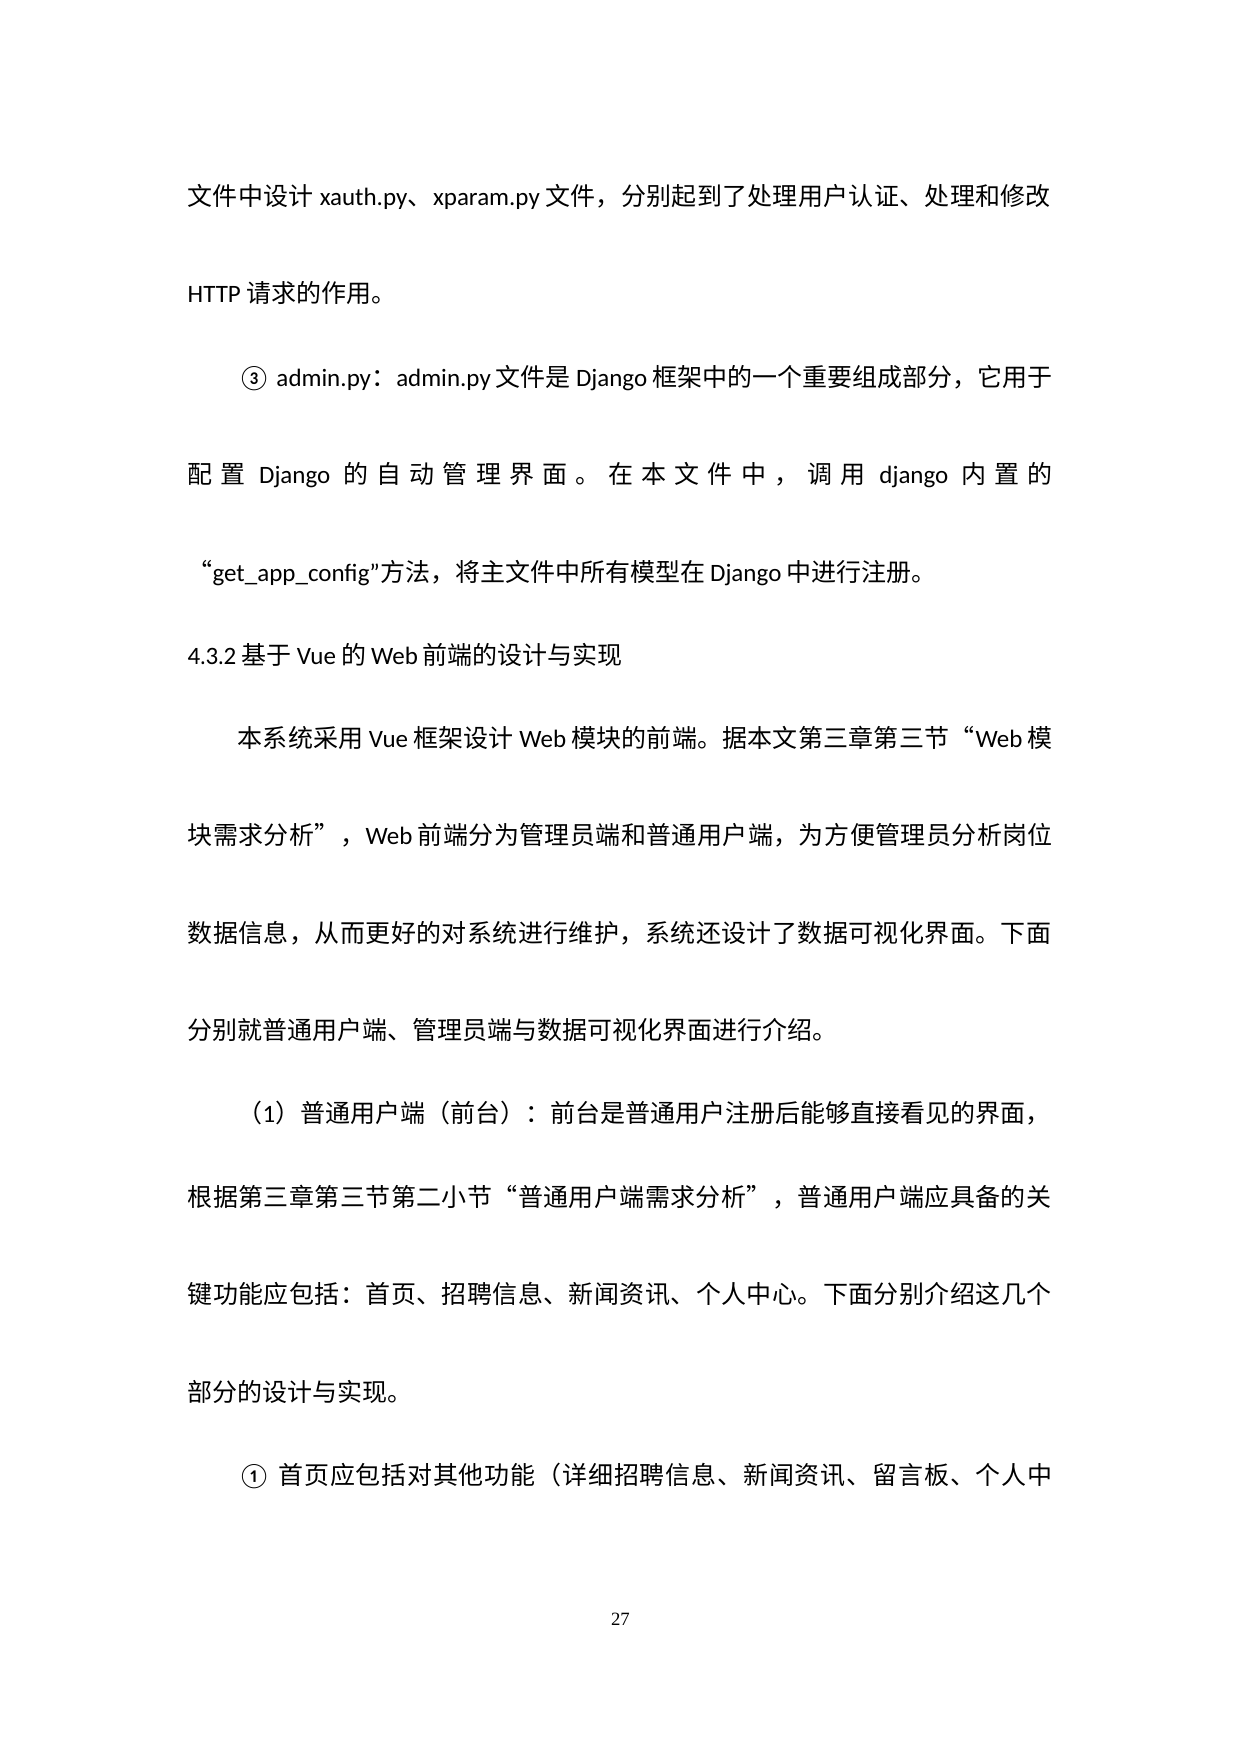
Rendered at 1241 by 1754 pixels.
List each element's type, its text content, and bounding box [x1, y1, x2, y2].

text （1）普通用户端（前台）：前台是普通用户注册后能够直接看见的界面， [187, 1079, 1053, 1144]
text ③ admin.py：admin.py文件是Django框架中的一个重要组成部分，它用于配置Django的自动管理界面。在本文件中，调用django内置的“get_app_config”方法，将主文件中所有模型在Django中进行注册。 [187, 343, 1053, 603]
text 4.3.2 基于Vue的Web前端的设计与实现 [187, 621, 1053, 686]
text 本系统采用Vue框架设计Web模块的前端。据本文第三章第三节“Web模块需求分析”，Web前端分为管理员端和普通用户端，为方便管理员分析岗位数据信息，从而更好的对系统进行维护，系统还设计了数据可视化界面。下面分别就普通用户端、管理员端与数据可视化界面进行介绍。 [187, 704, 1053, 1061]
text 根据第三章第三节第二小节“普通用户端需求分析”，普通用户端应具备的关键功能应包括：首页、招聘信息、新闻资讯、个人中心。下面分别介绍这几个部分的设计与实现。 [187, 1163, 1053, 1423]
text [187, 162, 1053, 324]
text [187, 1441, 1053, 1506]
